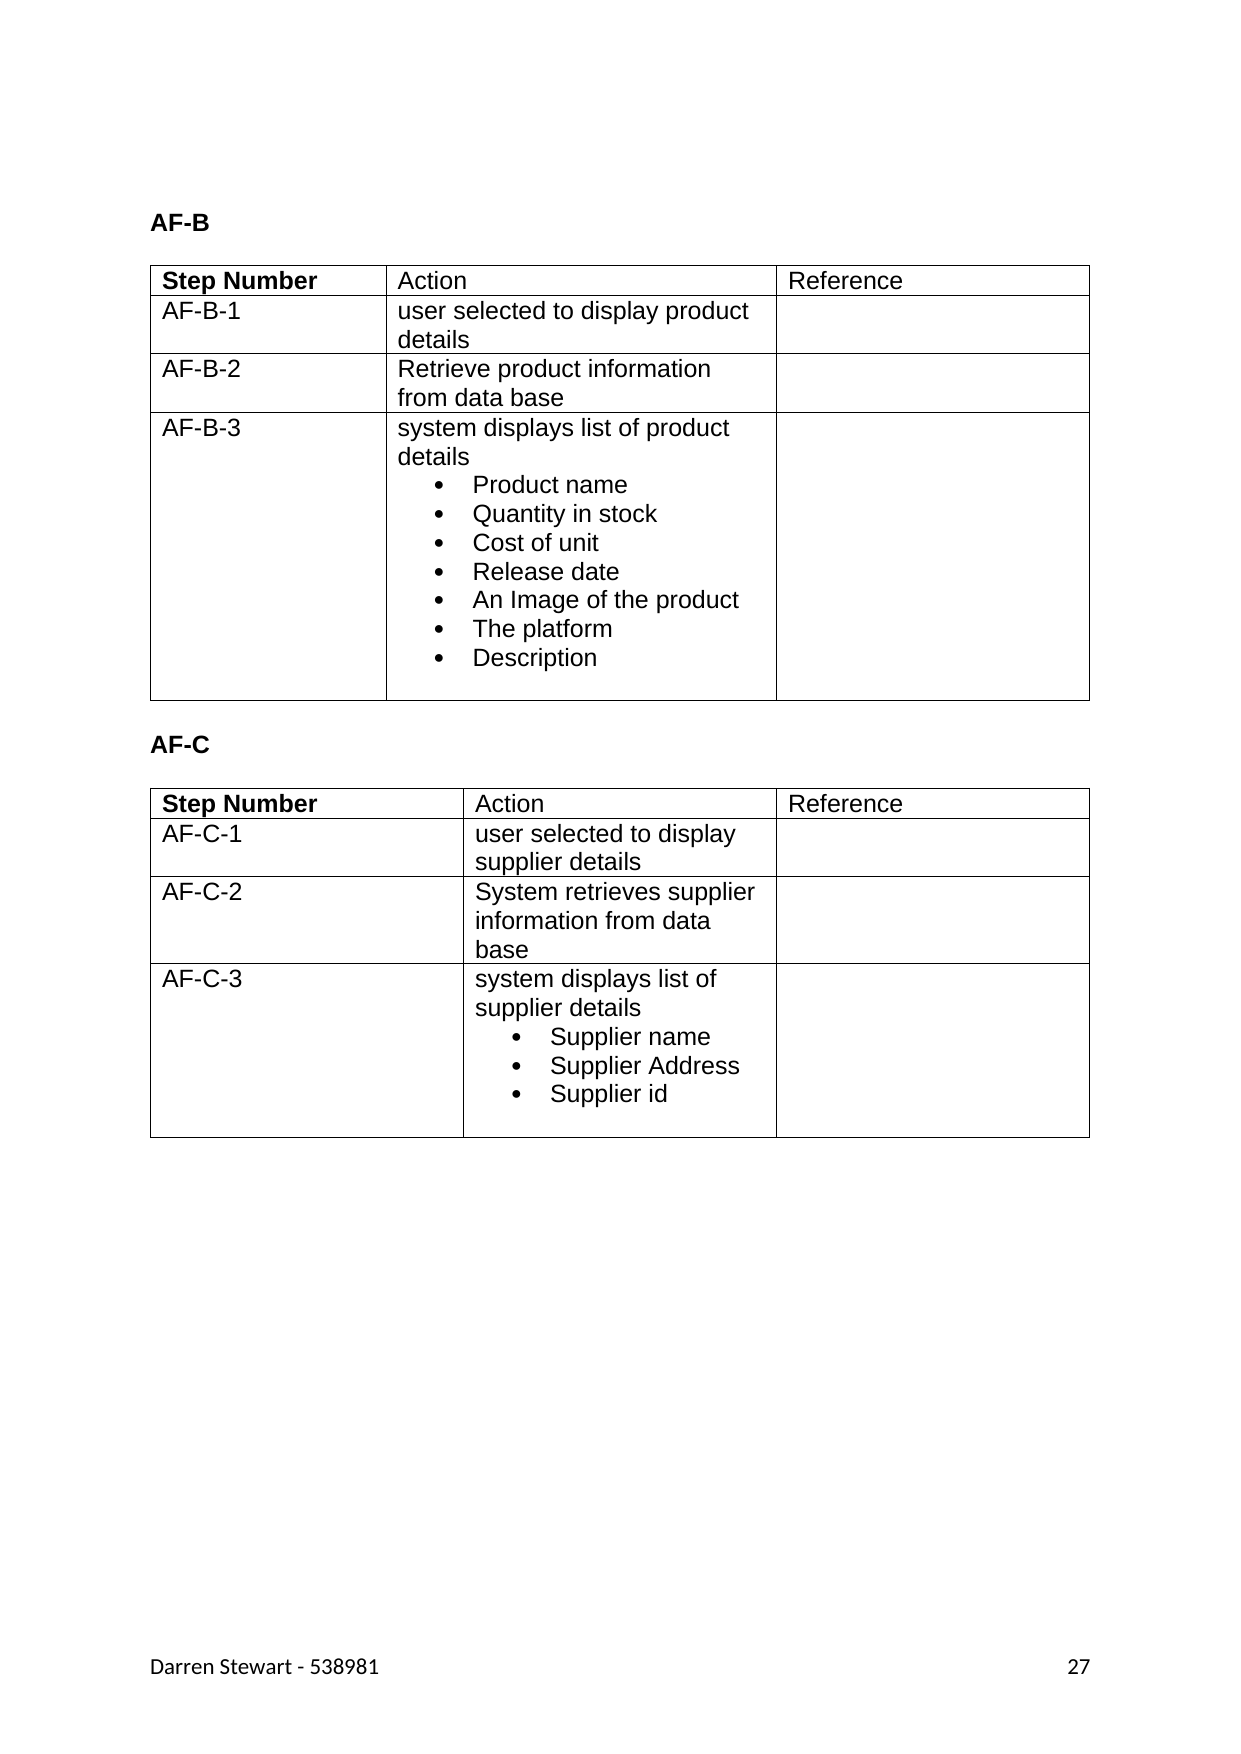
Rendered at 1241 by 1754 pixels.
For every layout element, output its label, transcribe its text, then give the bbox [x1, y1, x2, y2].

table_header Reference [777, 789, 1089, 817]
table_cell AF-B-1 [151, 296, 386, 353]
table_cell [777, 877, 1089, 963]
table_cell System retrieves supplier information from data base [464, 877, 776, 963]
text AF-C [150, 730, 1090, 759]
text AF-B [150, 207, 1090, 236]
table_cell [777, 413, 1089, 700]
table_header Reference [777, 266, 1089, 295]
table_cell AF-C-2 [151, 877, 463, 963]
table_cell [777, 964, 1089, 1137]
table_cell system displays list of supplier details Supplier name Supplier Address Supplier id [464, 964, 776, 1137]
table_cell system displays list of product details Product name Quantity in stock Cost of unit Release date An Image of the product The platform Description [387, 413, 776, 700]
table_cell AF-B-2 [151, 354, 386, 412]
table_header Action [387, 266, 776, 295]
table_header Step Number [151, 789, 463, 817]
table_cell AF-C-1 [151, 819, 463, 876]
table_cell [777, 819, 1089, 876]
table_cell [777, 296, 1089, 353]
table_cell Retrieve product information from data base [387, 354, 776, 412]
table_cell user selected to display supplier details [464, 819, 776, 876]
table_cell AF-B-3 [151, 413, 386, 700]
table_cell [777, 354, 1089, 412]
table_cell AF-C-3 [151, 964, 463, 1137]
table_header Step Number [151, 266, 386, 295]
table_cell user selected to display product details [387, 296, 776, 353]
table_header Action [464, 789, 776, 817]
